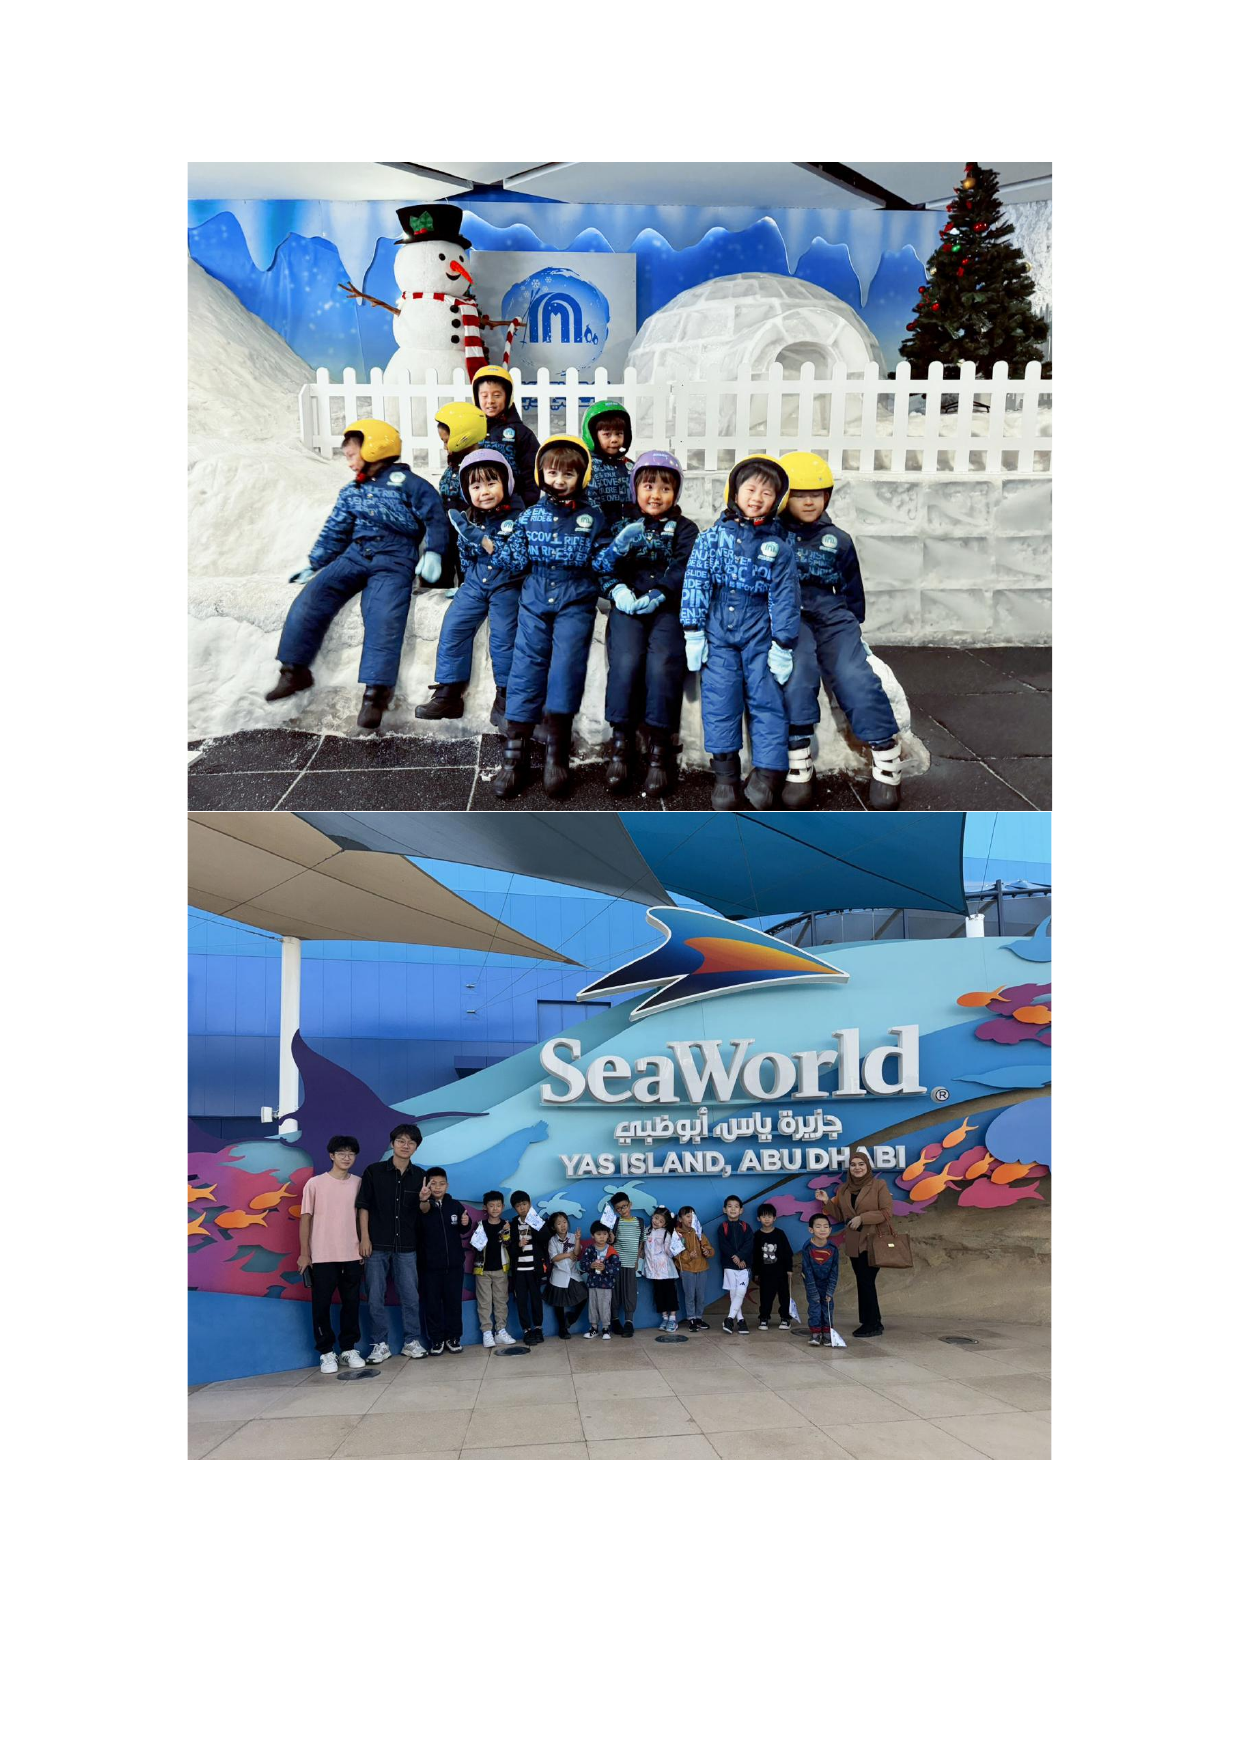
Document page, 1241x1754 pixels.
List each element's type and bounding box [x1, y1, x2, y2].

picture [187, 812, 1052, 1460]
picture [187, 162, 1053, 811]
